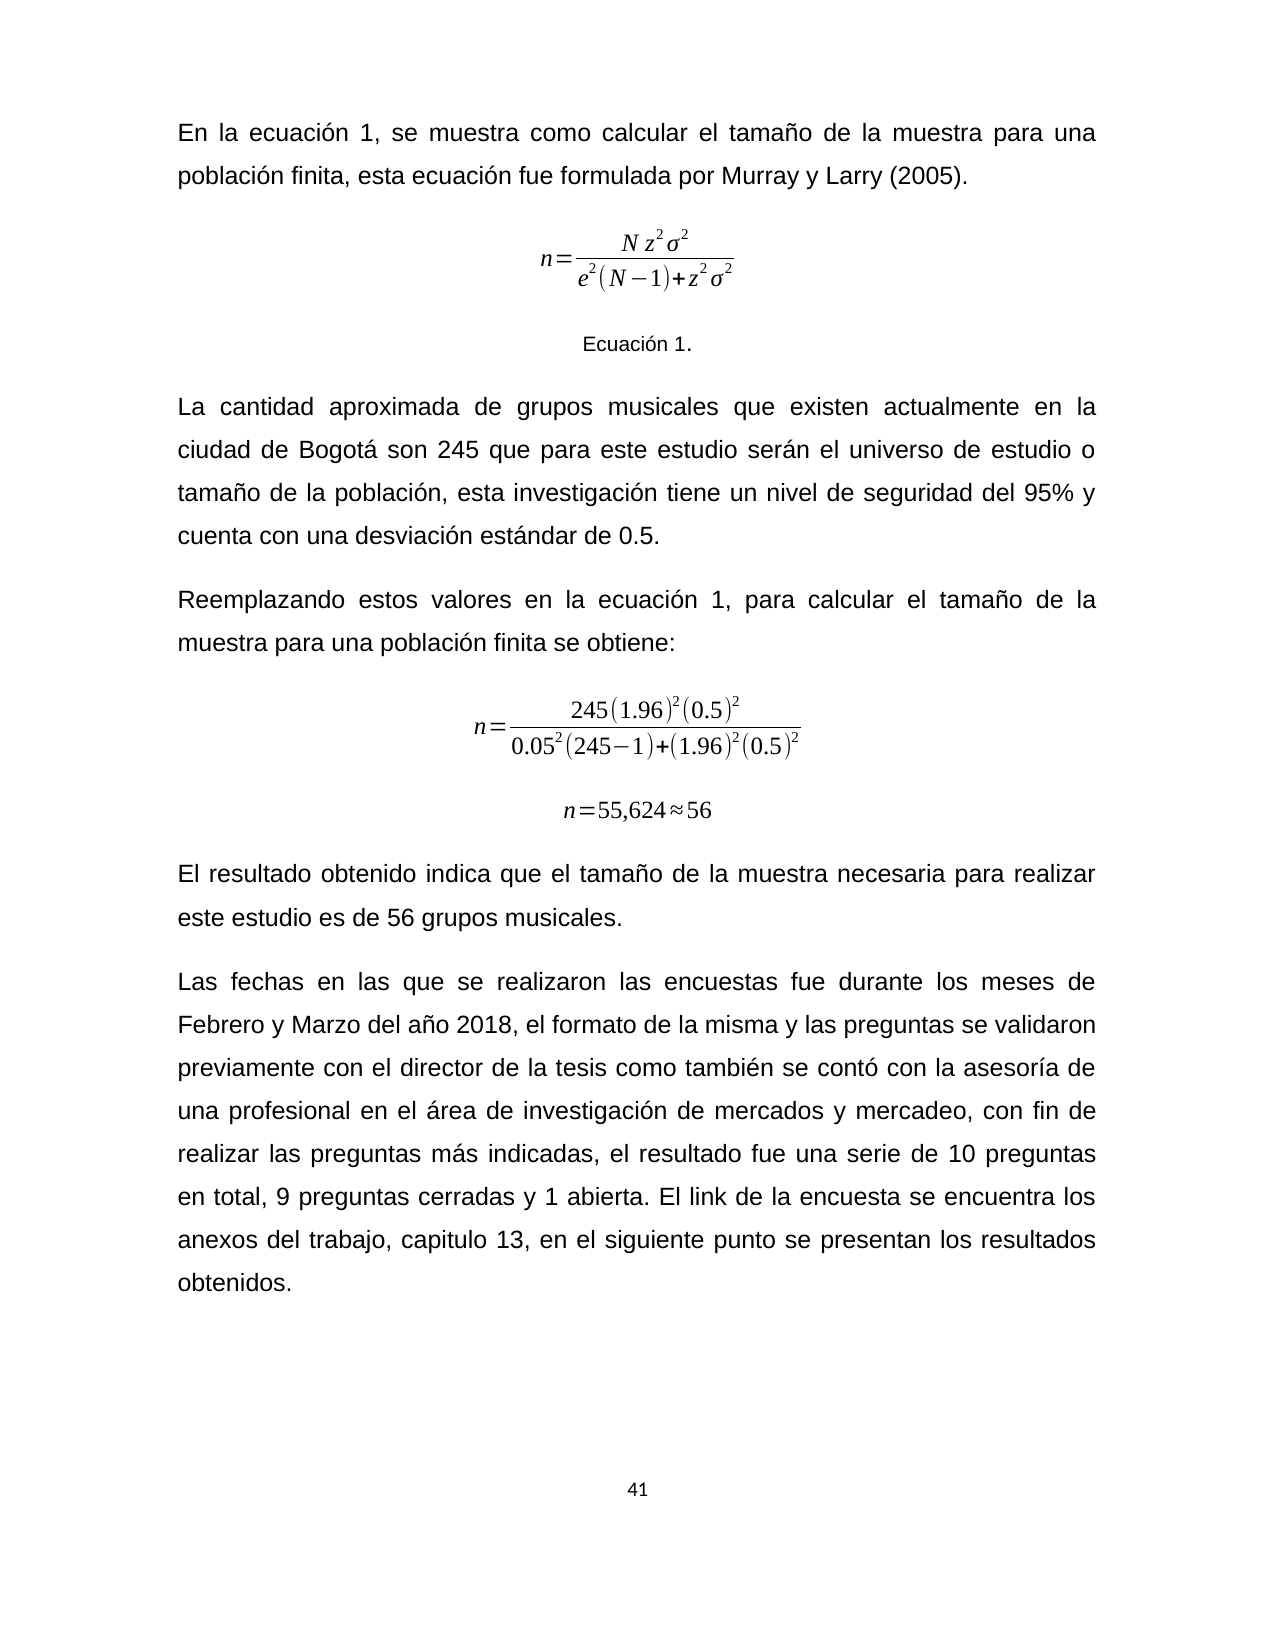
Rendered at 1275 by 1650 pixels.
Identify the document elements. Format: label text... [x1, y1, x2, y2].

text Las fechas en las que se realizaron las encuestas fue durante los meses de Febrero y Marzo del año 2018, el formato de la misma y las preguntas se validaron previamente con el director de la tesis como también se contó con la asesoría de una profesional en el área de investigación de mercados y mercadeo, con fin de realizar las preguntas más indicadas, el resultado fue una serie de 10 preguntas en total, 9 preguntas cerradas y 1 abierta. El link de la encuesta se encuentra los anexos del trabajo, capitulo 13, en el siguiente punto se presentan los resultados obtenidos. [177, 966, 1098, 1297]
text El resultado obtenido indica que el tamaño de la muestra necesaria para realizar este estudio es de 56 grupos musicales. [177, 859, 1098, 931]
text La cantidad aproximada de grupos musicales que existen actualmente en la ciudad de Bogotá son 245 que para este estudio serán el universo de estudio o tamaño de la población, esta investigación tiene un nivel de seguridad del 95% y cuenta con una desviación estándar de 0.5. [177, 392, 1098, 550]
text Reemplazando estos valores en la ecuación 1, para calcular el tamaño de la muestra para una población finita se obtiene: [177, 585, 1098, 657]
text En la ecuación 1, se muestra como calcular el tamaño de la muestra para una población finita, esta ecuación fue formulada por Murray y Larry (2005). [177, 118, 1098, 190]
text Ecuación 1. [177, 328, 1098, 357]
